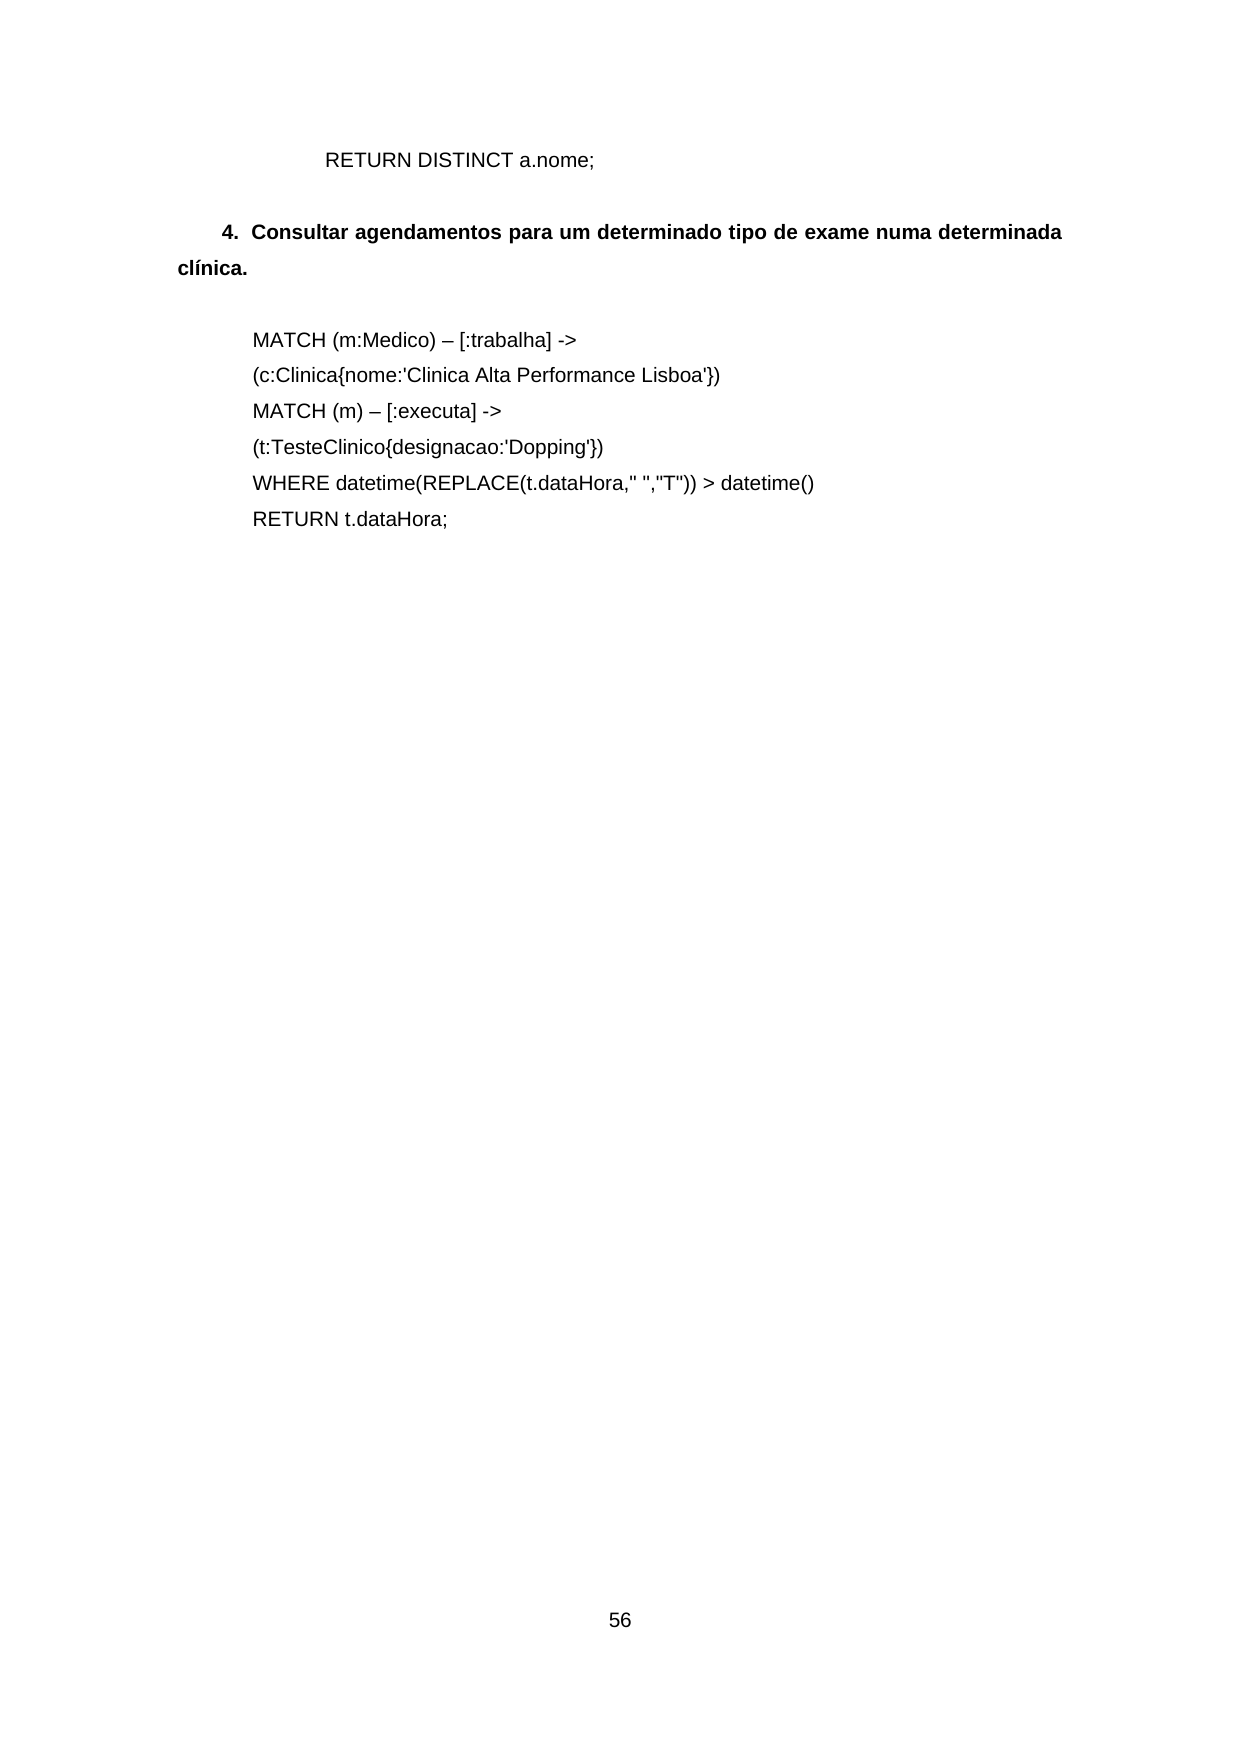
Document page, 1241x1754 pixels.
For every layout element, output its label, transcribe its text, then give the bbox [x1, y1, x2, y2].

list Consultar agendamentos para um determinado tipo de exame numa determinada clínica. [177, 219, 1063, 279]
text (t:TesteClinico{designacao:'Dopping'}) [177, 435, 1063, 459]
text MATCH (m) – [:executa] -> [177, 399, 1063, 423]
text RETURN DISTINCT a.nome; [177, 148, 1063, 172]
text (c:Clinica{nome:'Clinica Alta Performance Lisboa'}) [177, 363, 1063, 387]
text RETURN t.dataHora; [177, 507, 1063, 531]
text WHERE datetime(REPLACE(t.dataHora," ","T")) > datetime() [177, 471, 1063, 495]
text MATCH (m:Medico) – [:trabalha] -> [177, 327, 1063, 351]
